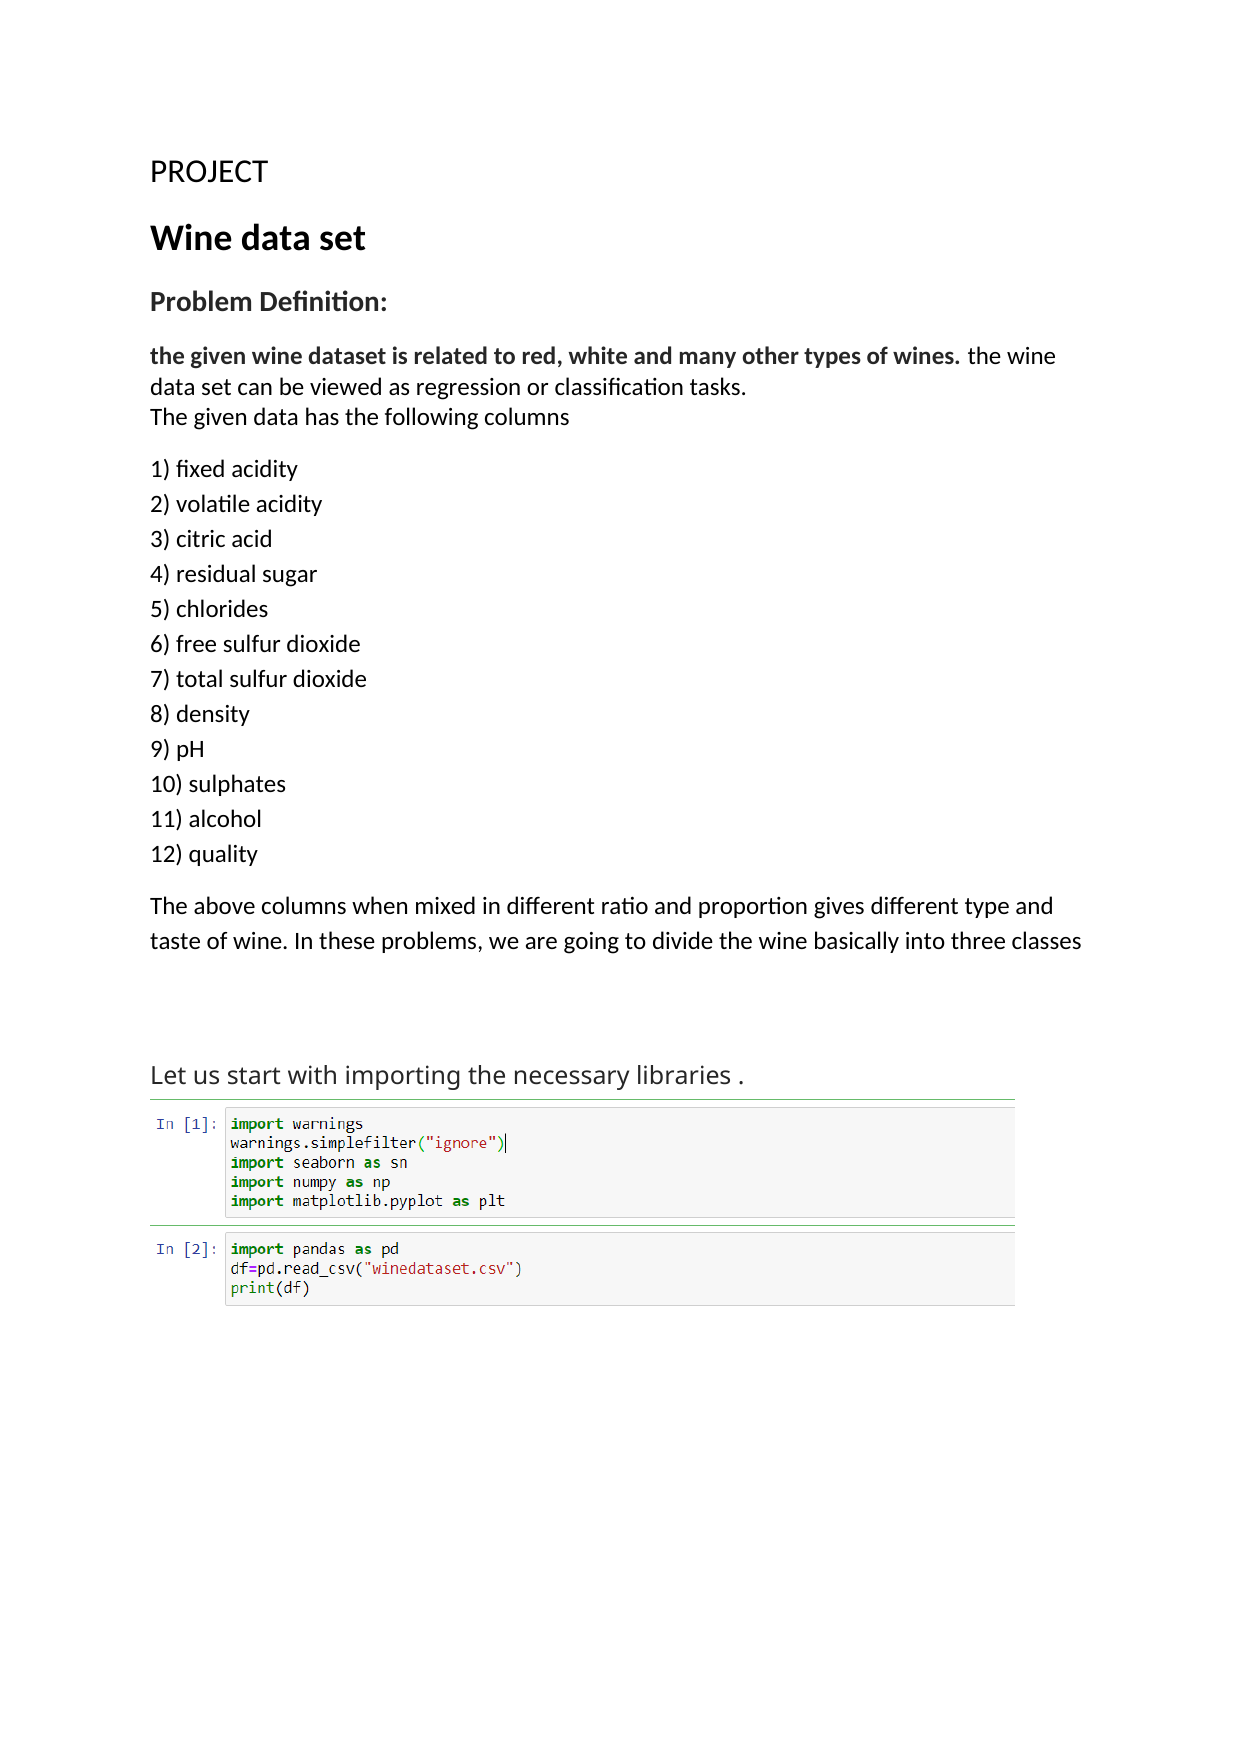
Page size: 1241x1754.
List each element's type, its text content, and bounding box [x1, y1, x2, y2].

text the given wine dataset is related to red, white and many other types of wines. the wine data set can be viewed as regression or classification tasks. [150, 340, 1090, 401]
text 1) fixed acidity 2) volatile acidity 3) citric acid 4) residual sugar 5) chlorides 6) free sulfur dioxide 7) total sulfur dioxide 8) density 9) pH 10) sulphates 11) alcohol 12) quality [150, 453, 1090, 869]
title Let us start with importing the necessary libraries . [150, 1058, 1090, 1092]
text Problem Definition: [150, 283, 1090, 318]
text PROJECT [150, 150, 1090, 191]
text The given data has the following columns [150, 401, 1090, 432]
picture [150, 1092, 1015, 1316]
text The above columns when mixed in different ratio and proportion gives different type and taste of wine. In these problems, we are going to divide the wine basically into three classes [150, 890, 1090, 955]
text Wine data set [150, 213, 1090, 259]
